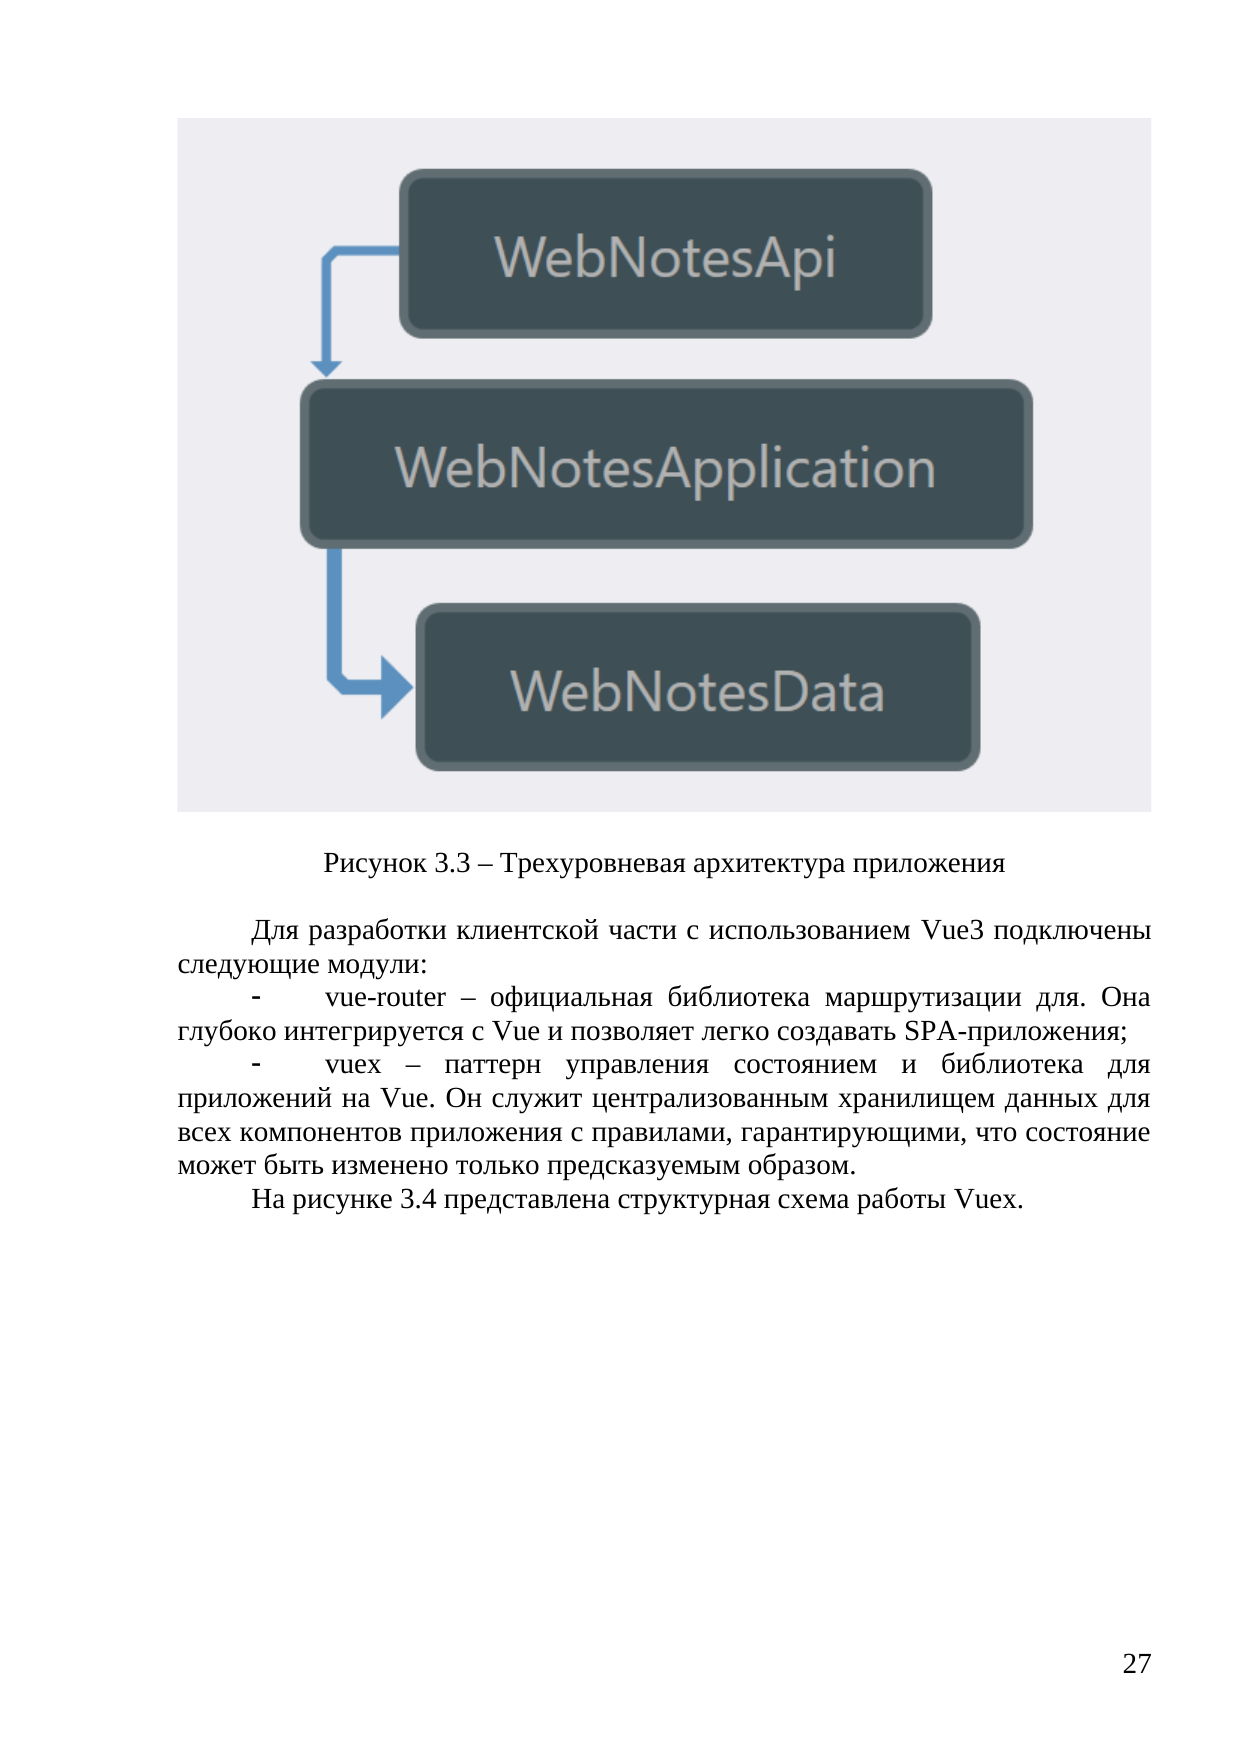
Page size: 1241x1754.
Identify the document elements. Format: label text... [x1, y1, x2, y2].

list vue-router – официальная библиотека маршрутизации для. Она глубоко интегрируется с Vue и позволяет легко создавать SPA-приложения; [177, 979, 1152, 1047]
list Рисунок 3.3 – Трехуровневая архитектура приложения [177, 845, 1152, 879]
list Для разработки клиентской части с использованием Vue3 подключены следующие модули: [177, 912, 1152, 979]
text На рисунке 3.4 представлена структурная схема работы Vuex. [177, 1181, 1152, 1214]
list vuex – паттерн управления состоянием и библиотека для приложений на Vue. Он служит централизованным хранилищем данных для всех компонентов приложения с правилами, гарантирующими, что состояние может быть изменено только предсказуемым образом. [177, 1047, 1152, 1181]
picture [177, 118, 1152, 812]
